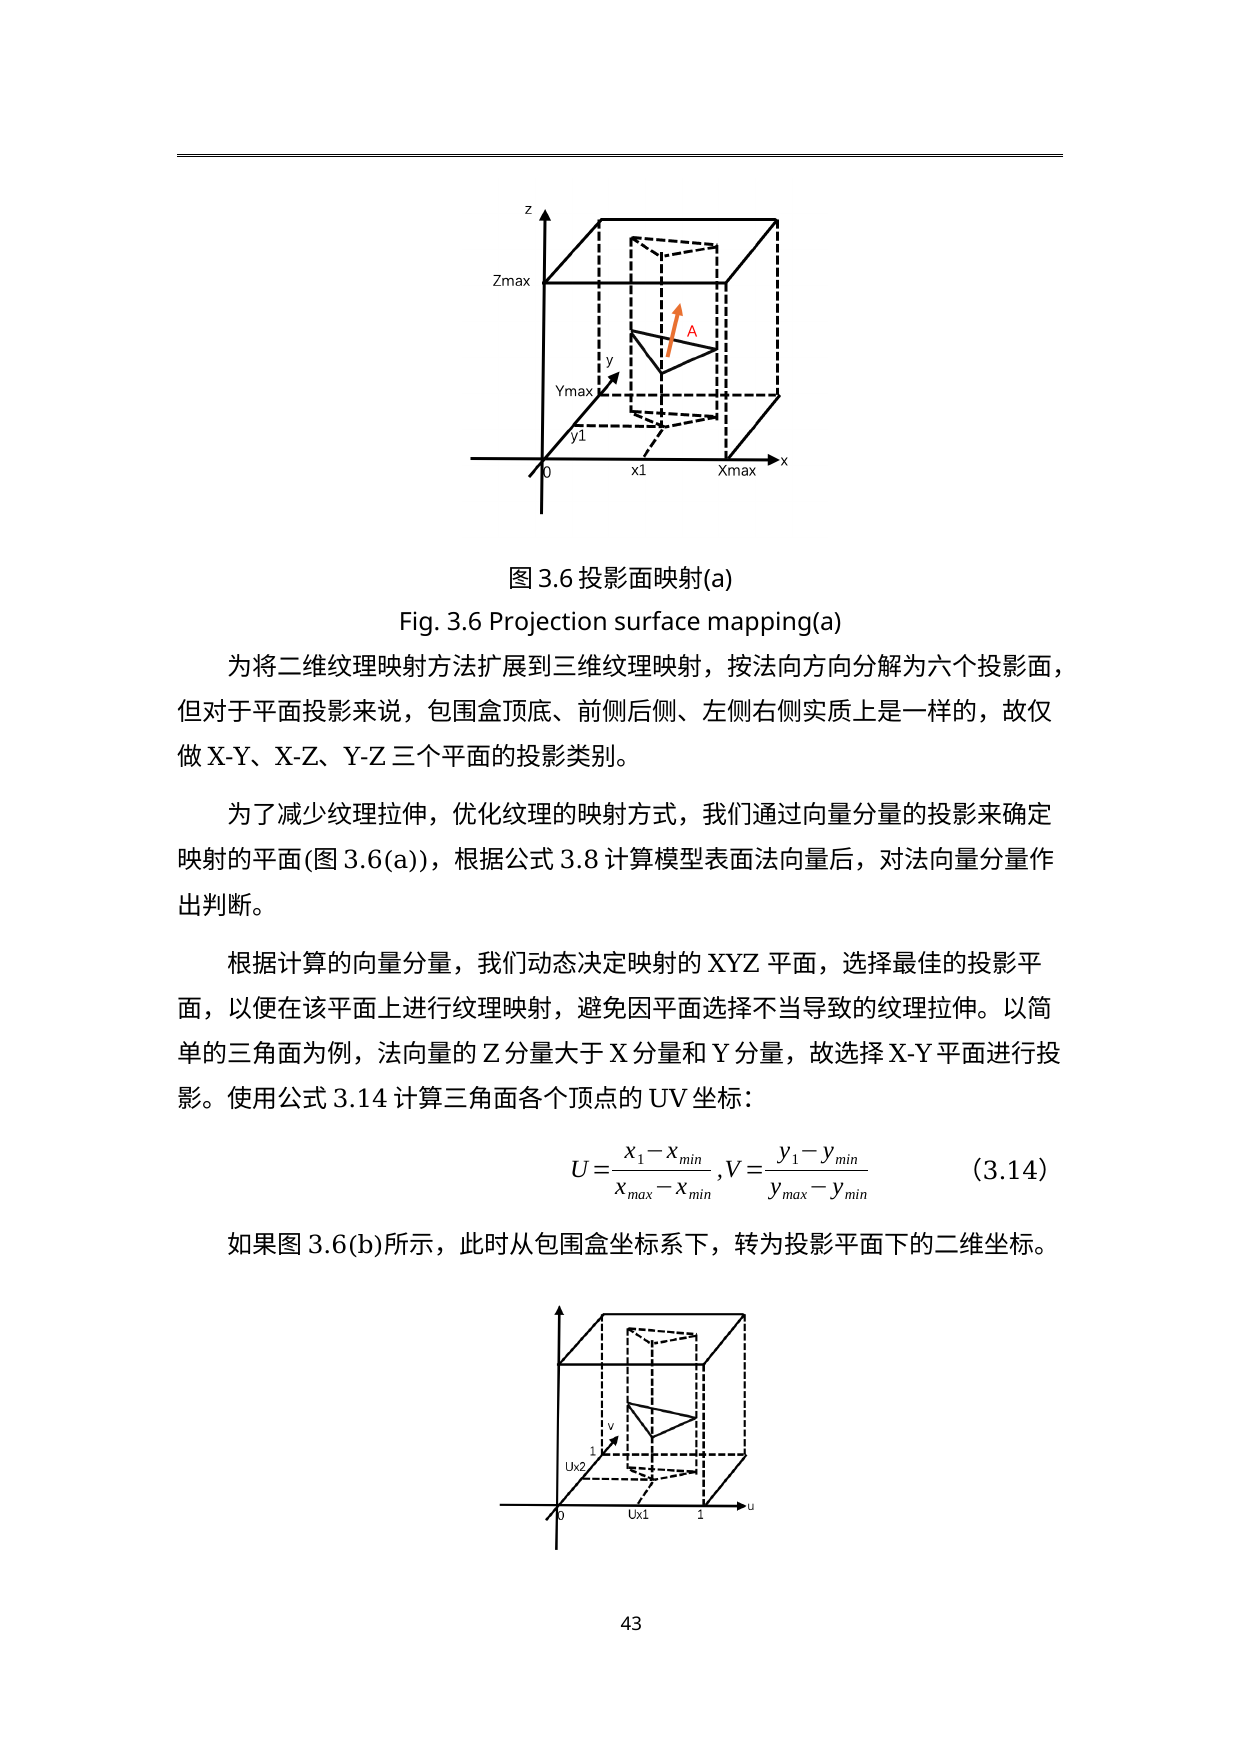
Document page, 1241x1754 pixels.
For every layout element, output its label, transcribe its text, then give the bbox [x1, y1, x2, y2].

text 根据计算的向量分量，我们动态决定映射的 XYZ 平面，选择最佳的投影平面，以便在该平面上进行纹理映射，避免因平面选择不当导致的纹理拉伸。以简单的三角面为例，法向量的Z分量大于X分量和Y分量，故选择X-Y平面进行投影。使用公式3.14计算三角面各个顶点的UV坐标： [177, 943, 1063, 1115]
picture [462, 178, 829, 538]
text Fig. 3.6 Projection surface mapping(a) [177, 604, 1063, 638]
text 为了减少纹理拉伸，优化纹理的映射方式，我们通过向量分量的投影来确定映射的平面(图3.6(a))，根据公式3.8计算模型表面法向量后，对法向量分量作出判断。 [177, 794, 1063, 921]
text 如果图3.6(b)所示，此时从包围盒坐标系下，转为投影平面下的二维坐标。 [177, 1225, 1063, 1261]
picture [446, 1282, 795, 1575]
text 图3.6投影面映射(a) [177, 558, 1063, 594]
text （3.14） [177, 1137, 1063, 1203]
text 为将二维纹理映射方法扩展到三维纹理映射，按法向方向分解为六个投影面，但对于平面投影来说，包围盒顶底、前侧后侧、左侧右侧实质上是一样的，故仅做X-Y、X-Z、Y-Z三个平面的投影类别。 [177, 646, 1063, 773]
